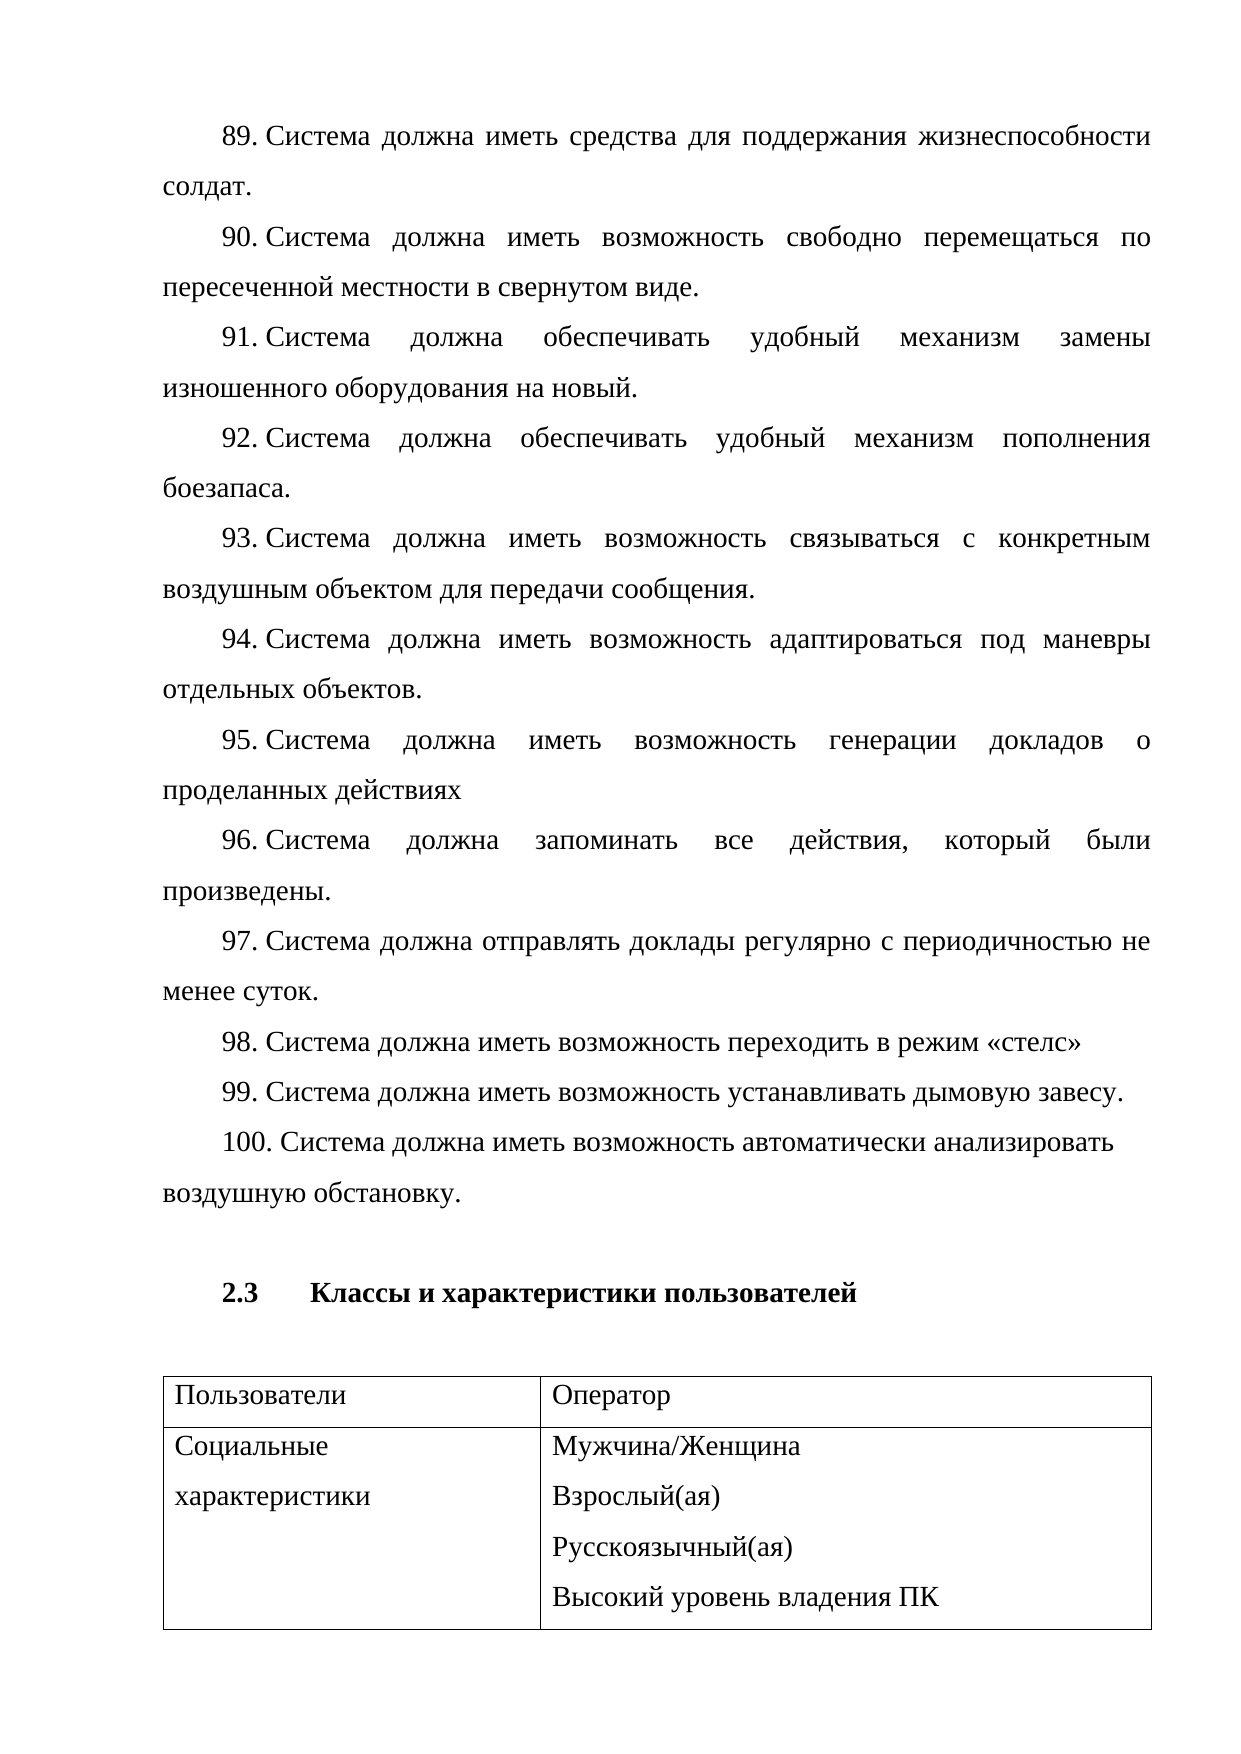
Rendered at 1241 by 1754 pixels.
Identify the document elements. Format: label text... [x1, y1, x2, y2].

table_header Оператор [541, 1377, 1151, 1427]
list Система должна запоминать все действия, который были произведены. [162, 822, 1152, 906]
list Классы и характеристики пользователей [162, 1275, 1152, 1309]
list Система должна иметь возможность генерации докладов о проделанных действиях [162, 722, 1152, 806]
table_cell Социальные характеристики [164, 1428, 540, 1629]
list Система должна обеспечивать удобный механизм пополнения боезапаса. [162, 420, 1152, 504]
list Система должна иметь возможность автоматически анализировать воздушную обстановку. [162, 1124, 1152, 1208]
list Система должна иметь средства для поддержания жизнеспособности солдат. [162, 118, 1152, 202]
list Система должна иметь возможность устанавливать дымовую завесу. [162, 1074, 1152, 1108]
list Система должна иметь возможность свободно перемещаться по пересеченной местности в свернутом виде. [162, 219, 1152, 303]
list Система должна иметь возможность переходить в режим «стелс» [162, 1024, 1152, 1057]
list Система должна отправлять доклады регулярно с периодичностью не менее суток. [162, 923, 1152, 1007]
table_cell Мужчина/Женщина Взрослый(ая) Русскоязычный(ая) Высокий уровень владения ПК [541, 1428, 1151, 1629]
list Система должна иметь возможность адаптироваться под маневры отдельных объектов. [162, 621, 1152, 705]
table_header Пользователи [164, 1377, 540, 1427]
list Система должна иметь возможность связываться с конкретным воздушным объектом для передачи сообщения. [162, 521, 1152, 604]
list Система должна обеспечивать удобный механизм замены изношенного оборудования на новый. [162, 319, 1152, 403]
